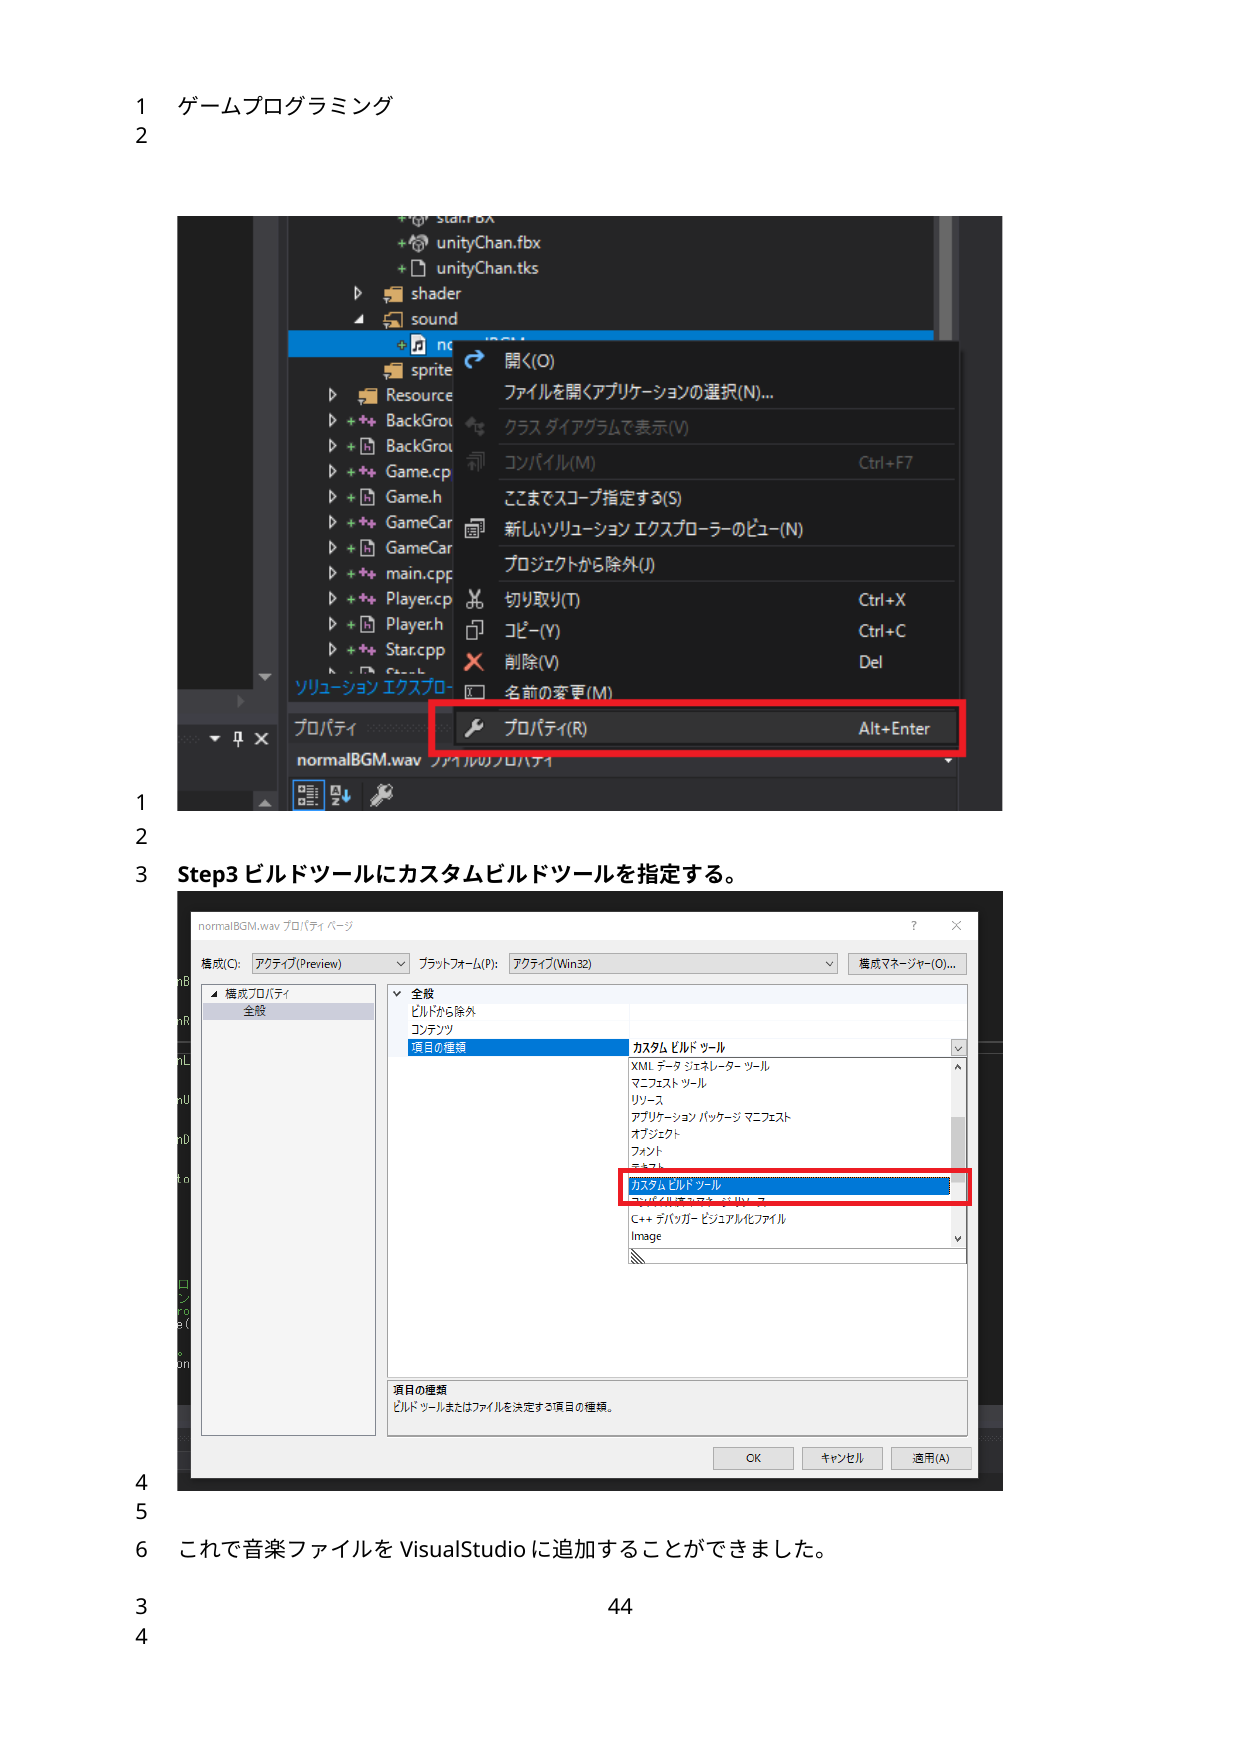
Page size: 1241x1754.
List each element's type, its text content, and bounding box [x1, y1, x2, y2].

text これで音楽ファイルをVisualStudioに追加することができました。 [177, 1529, 1063, 1567]
picture [177, 891, 1003, 1491]
text Step3 ビルドツールにカスタムビルドツールを指定する。 [177, 854, 1063, 892]
picture [177, 216, 1003, 811]
